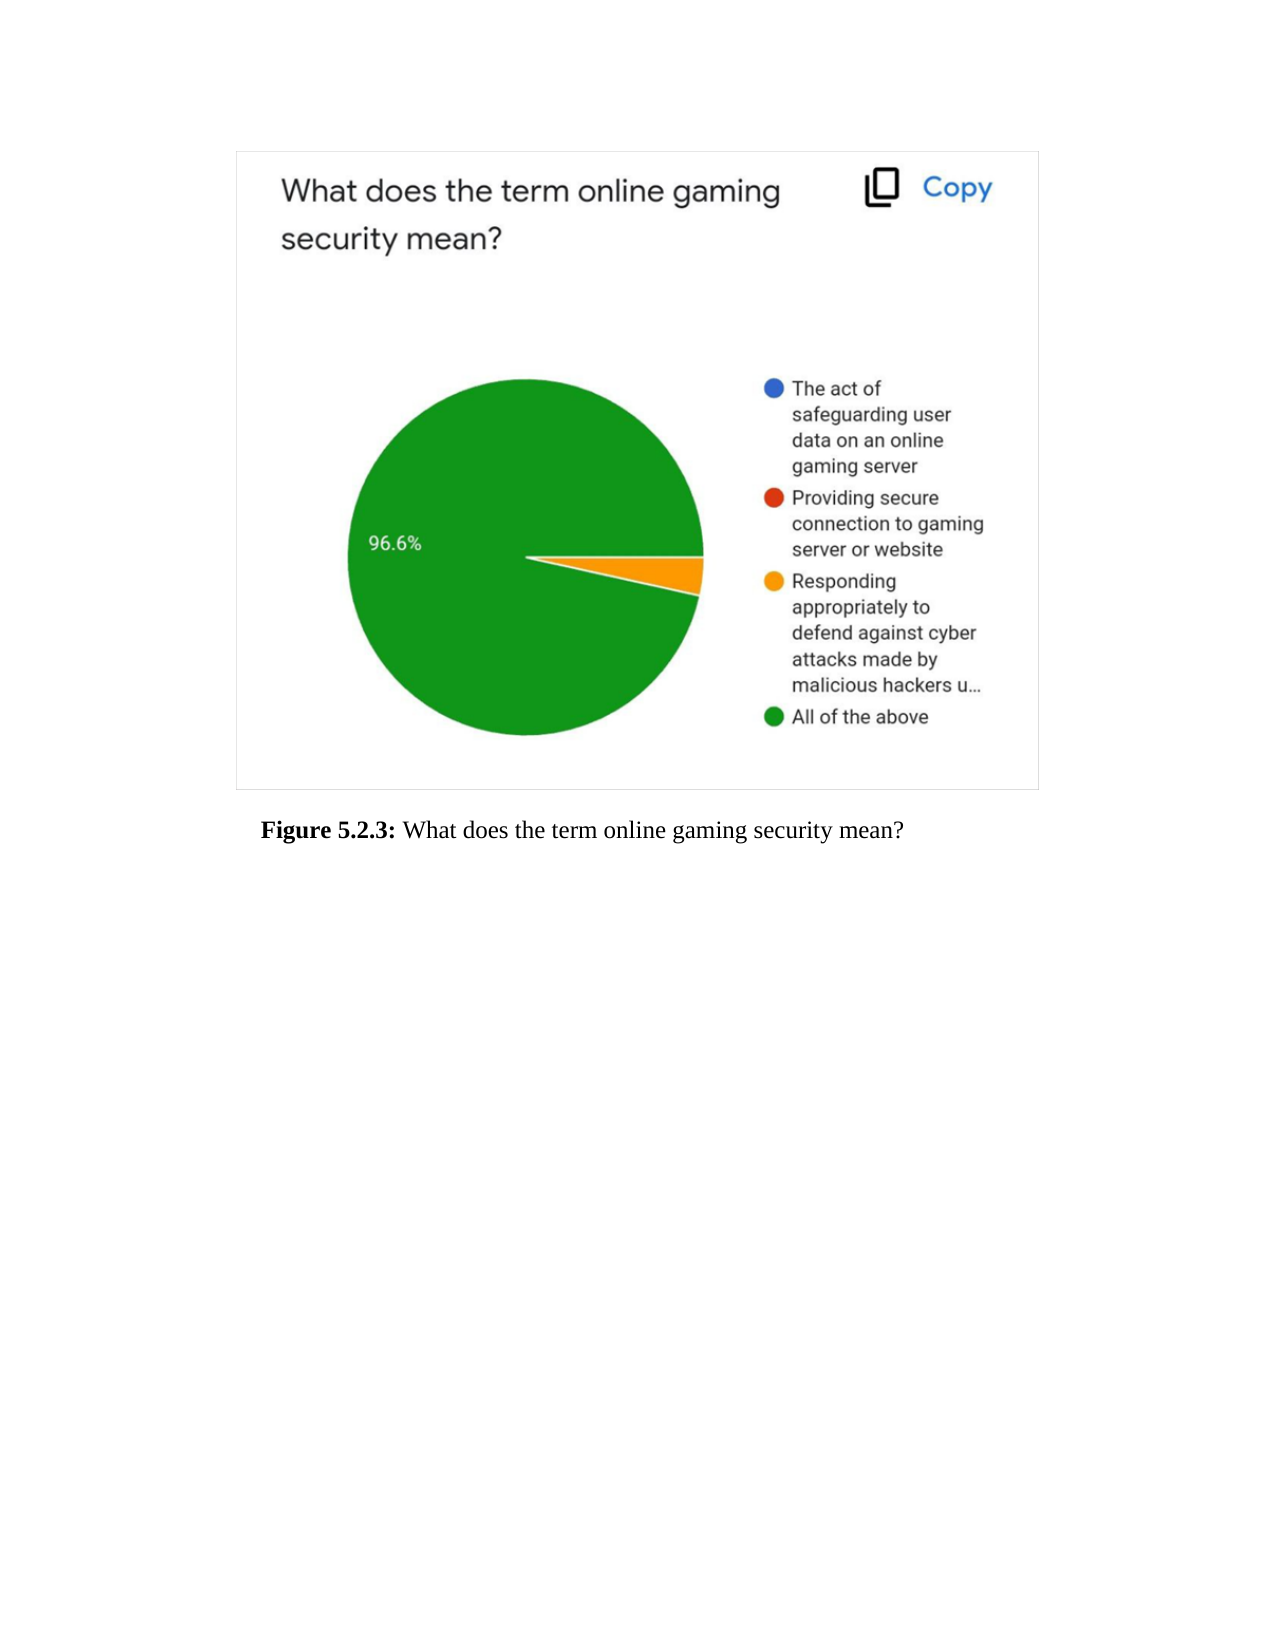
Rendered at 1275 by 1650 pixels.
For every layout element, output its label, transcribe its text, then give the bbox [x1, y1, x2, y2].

picture [234, 150, 1041, 792]
text Figure 5.2.3: What does the term online gaming security mean? [177, 815, 987, 844]
